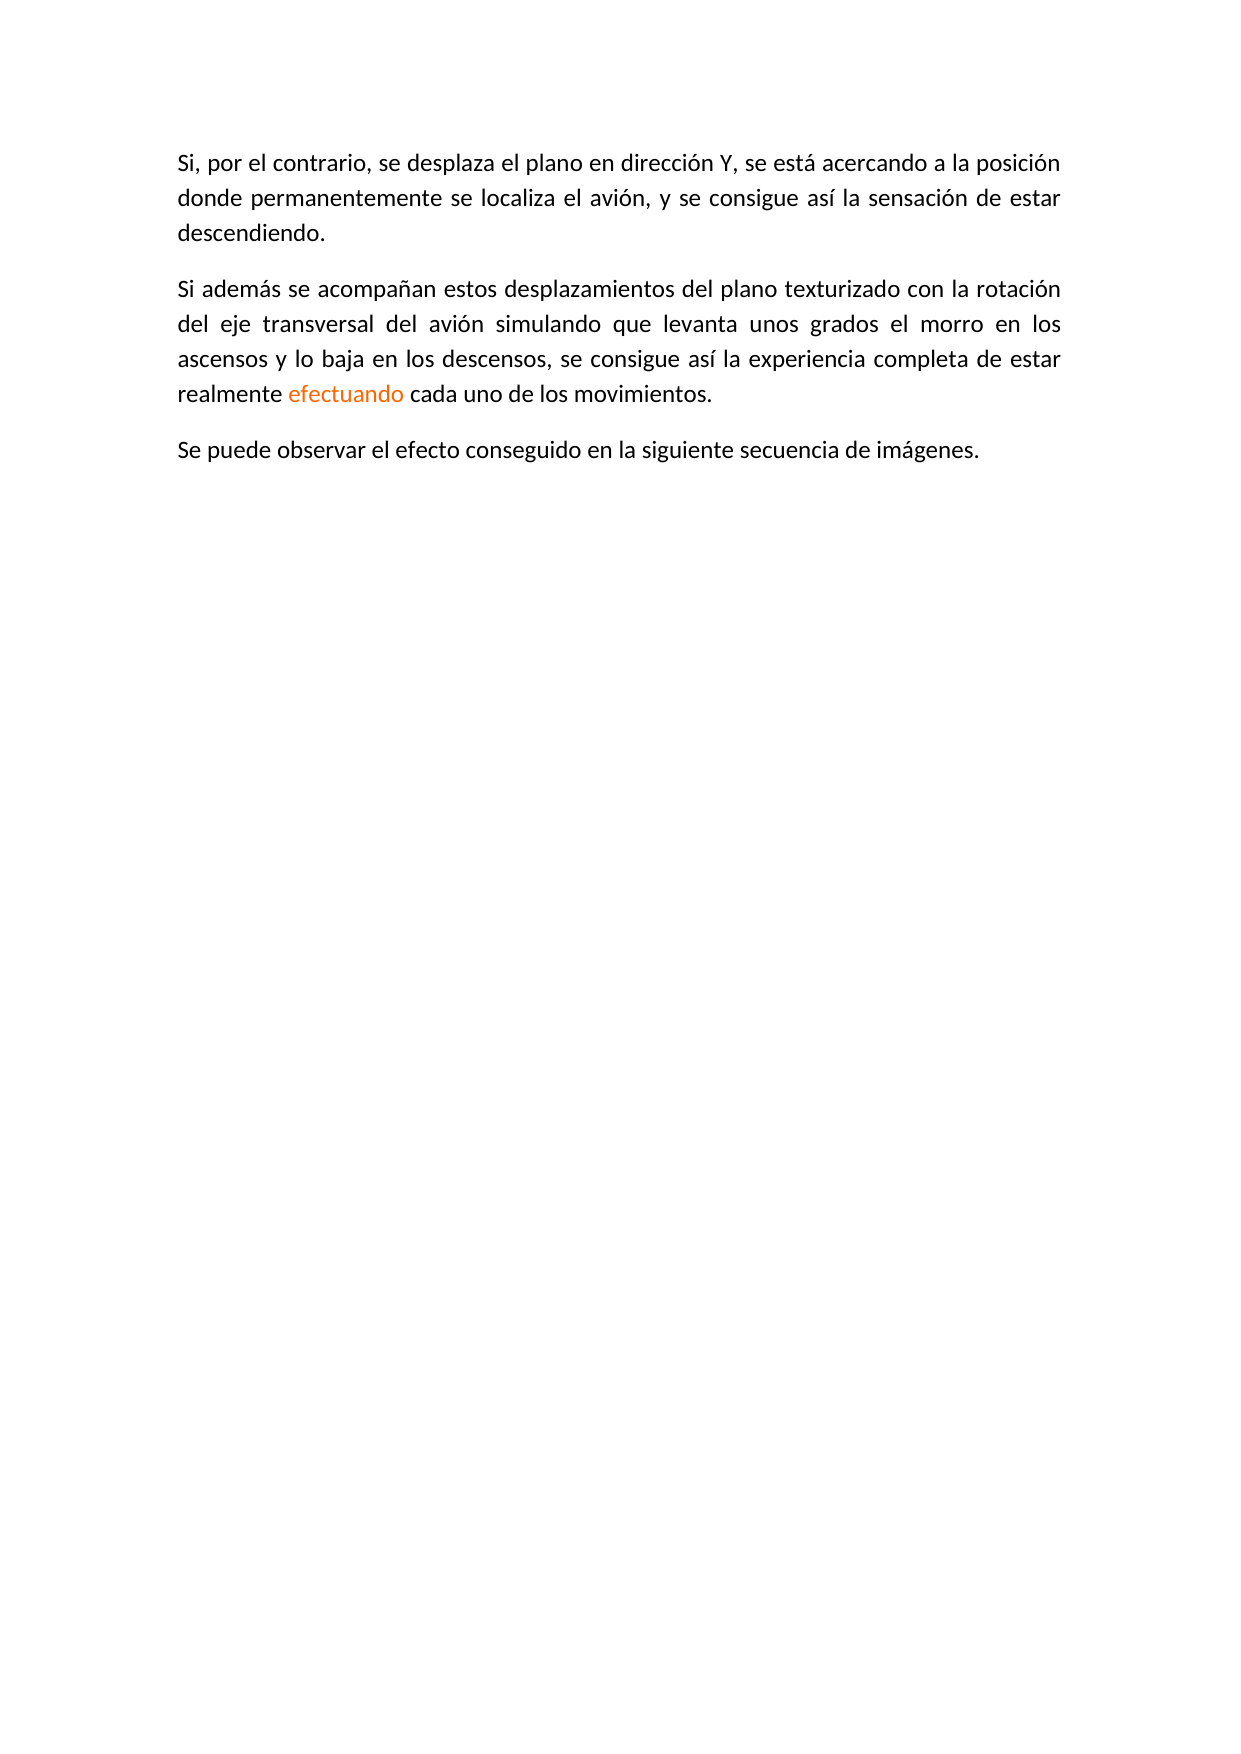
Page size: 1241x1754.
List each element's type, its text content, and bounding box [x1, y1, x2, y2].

text Se puede observar el efecto conseguido en la siguiente secuencia de imágenes. [177, 434, 1063, 465]
text Si, por el contrario, se desplaza el plano en dirección Y, se está acercando a la posición donde permanentemente se localiza el avión, y se consigue así la sensación de estar descendiendo. [177, 148, 1063, 248]
text Si además se acompañan estos desplazamientos del plano texturizado con la rotación del eje transversal del avión simulando que levanta unos grados el morro en los ascensos y lo baja en los descensos, se consigue así la experiencia completa de estar realmente efectuando cada uno de los movimientos. [177, 273, 1063, 409]
